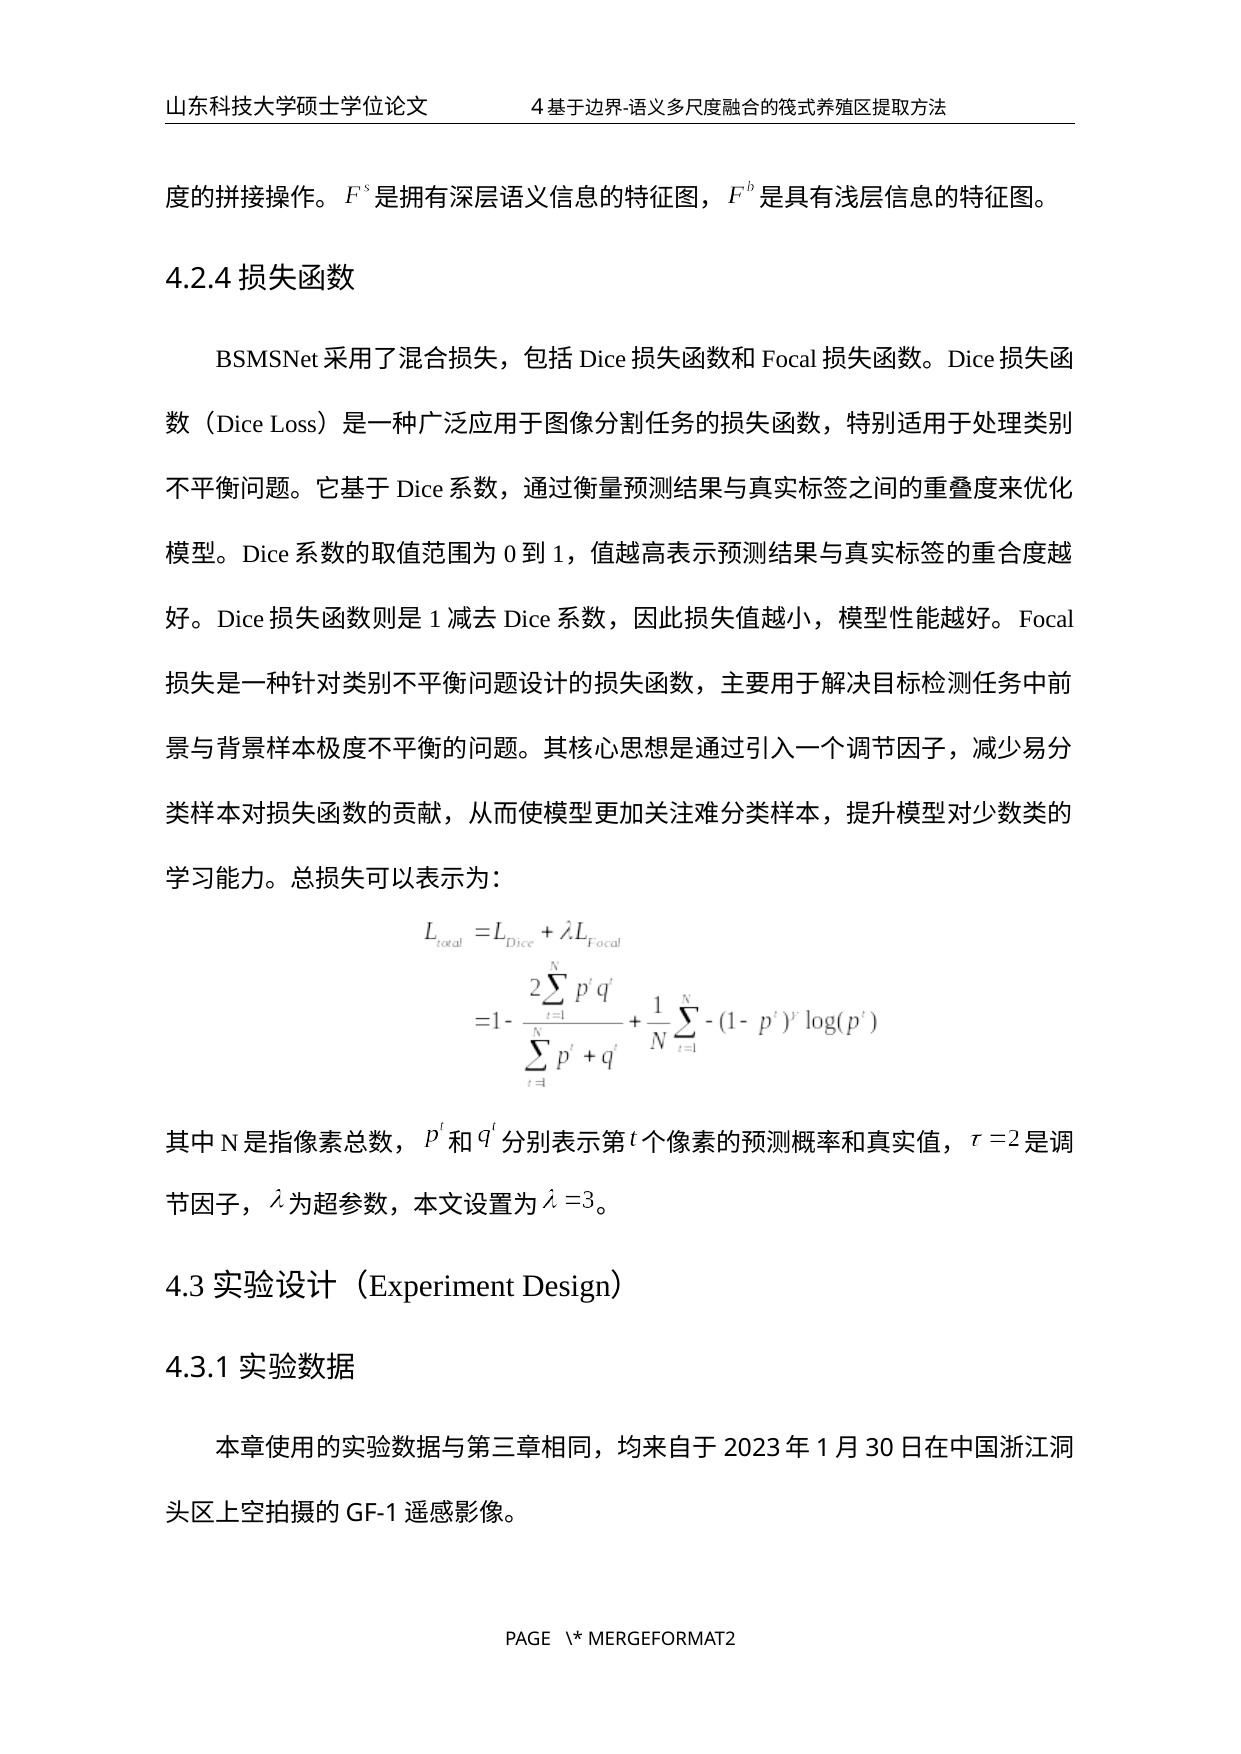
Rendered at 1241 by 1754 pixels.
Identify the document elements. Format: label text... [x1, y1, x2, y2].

text (4.10) [165, 909, 1075, 1104]
subtitle 4.3 实验设计（Experiment Design） [165, 1251, 1075, 1316]
text 其中N是指像素总数，和分别表示第个像素的预测概率和真实值，是调节因子，为超参数，本文设置为。 [165, 1104, 1075, 1234]
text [165, 162, 1075, 227]
subtitle 4.3.1 实验数据 [165, 1332, 1075, 1397]
subtitle 4.2.4 损失函数 [165, 243, 1075, 308]
text BSMSNet采用了混合损失，包括Dice损失函数和Focal损失函数。Dice损失函数（Dice Loss）是一种广泛应用于图像分割任务的损失函数，特别适用于处理类别不平衡问题。它基于Dice系数，通过衡量预测结果与真实标签之间的重叠度来优化模型。Dice系数的取值范围为0到1，值越高表示预测结果与真实标签的重合度越好。Dice损失函数则是1减去Dice系数，因此损失值越小，模型性能越好。Focal损失是一种针对类别不平衡问题设计的损失函数，主要用于解决目标检测任务中前景与背景样本极度不平衡的问题。其核心思想是通过引入一个调节因子，减少易分类样本对损失函数的贡献，从而使模型更加关注难分类样本，提升模型对少数类的学习能力。总损失可以表示为： [165, 324, 1075, 909]
text 本章使用的实验数据与第三章相同，均来自于2023年1月30日在中国浙江洞头区上空拍摄的GF-1遥感影像。 [165, 1413, 1075, 1543]
